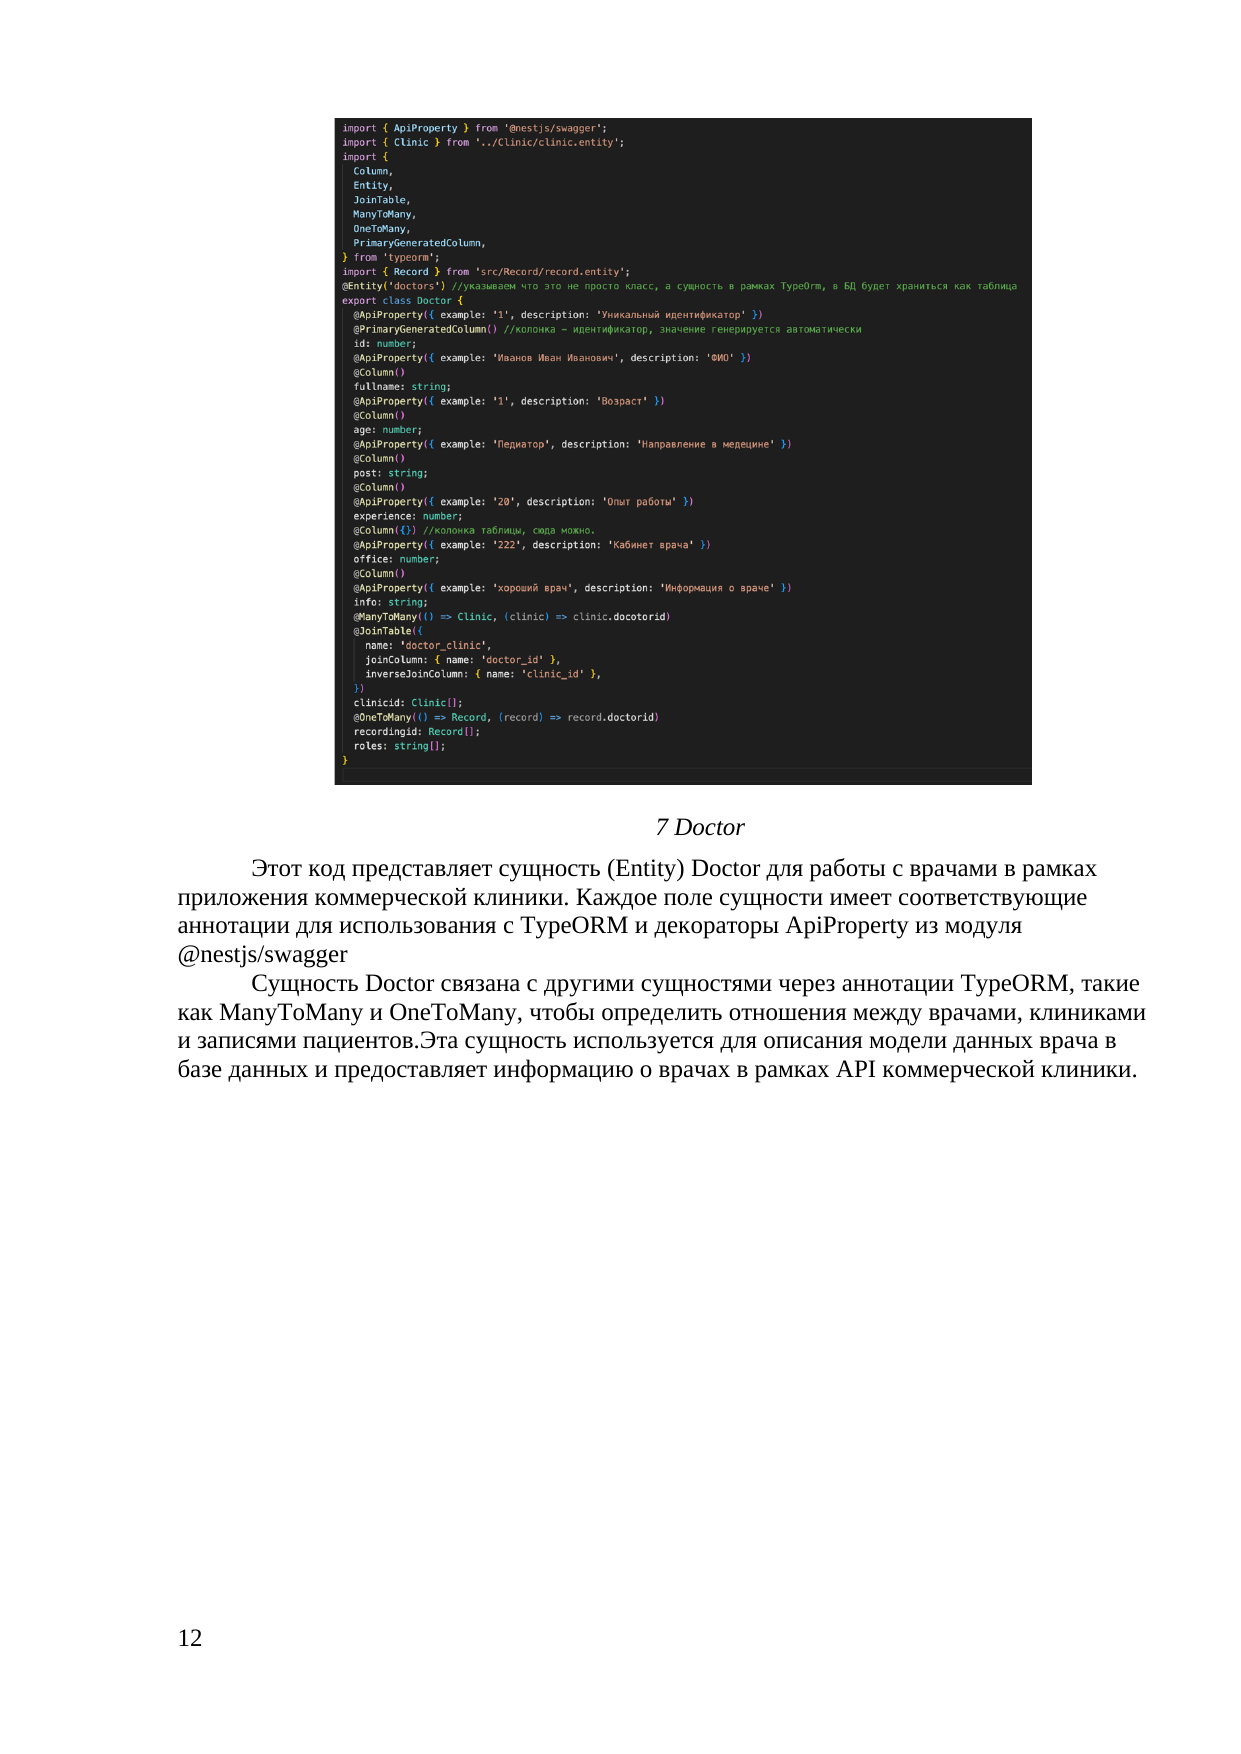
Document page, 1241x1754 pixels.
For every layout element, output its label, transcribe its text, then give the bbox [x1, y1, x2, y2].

picture [334, 118, 1032, 785]
text 7 Doctor [177, 812, 1152, 841]
text Этот код представляет сущность (Entity) Doctor для работы с врачами в рамках приложения коммерческой клиники. Каждое поле сущности имеет соответствующие аннотации для использования с TypeORM и декораторы ApiProperty из модуля @nestjs/swagger [177, 853, 1152, 968]
text Сущность Doctor связана с другими сущностями через аннотации TypeORM, такие как ManyToMany и OneToMany, чтобы определить отношения между врачами, клиниками и записями пациентов.Эта сущность используется для описания модели данных врача в базе данных и предоставляет информацию о врачах в рамках API коммерческой клиники. [177, 968, 1152, 1083]
